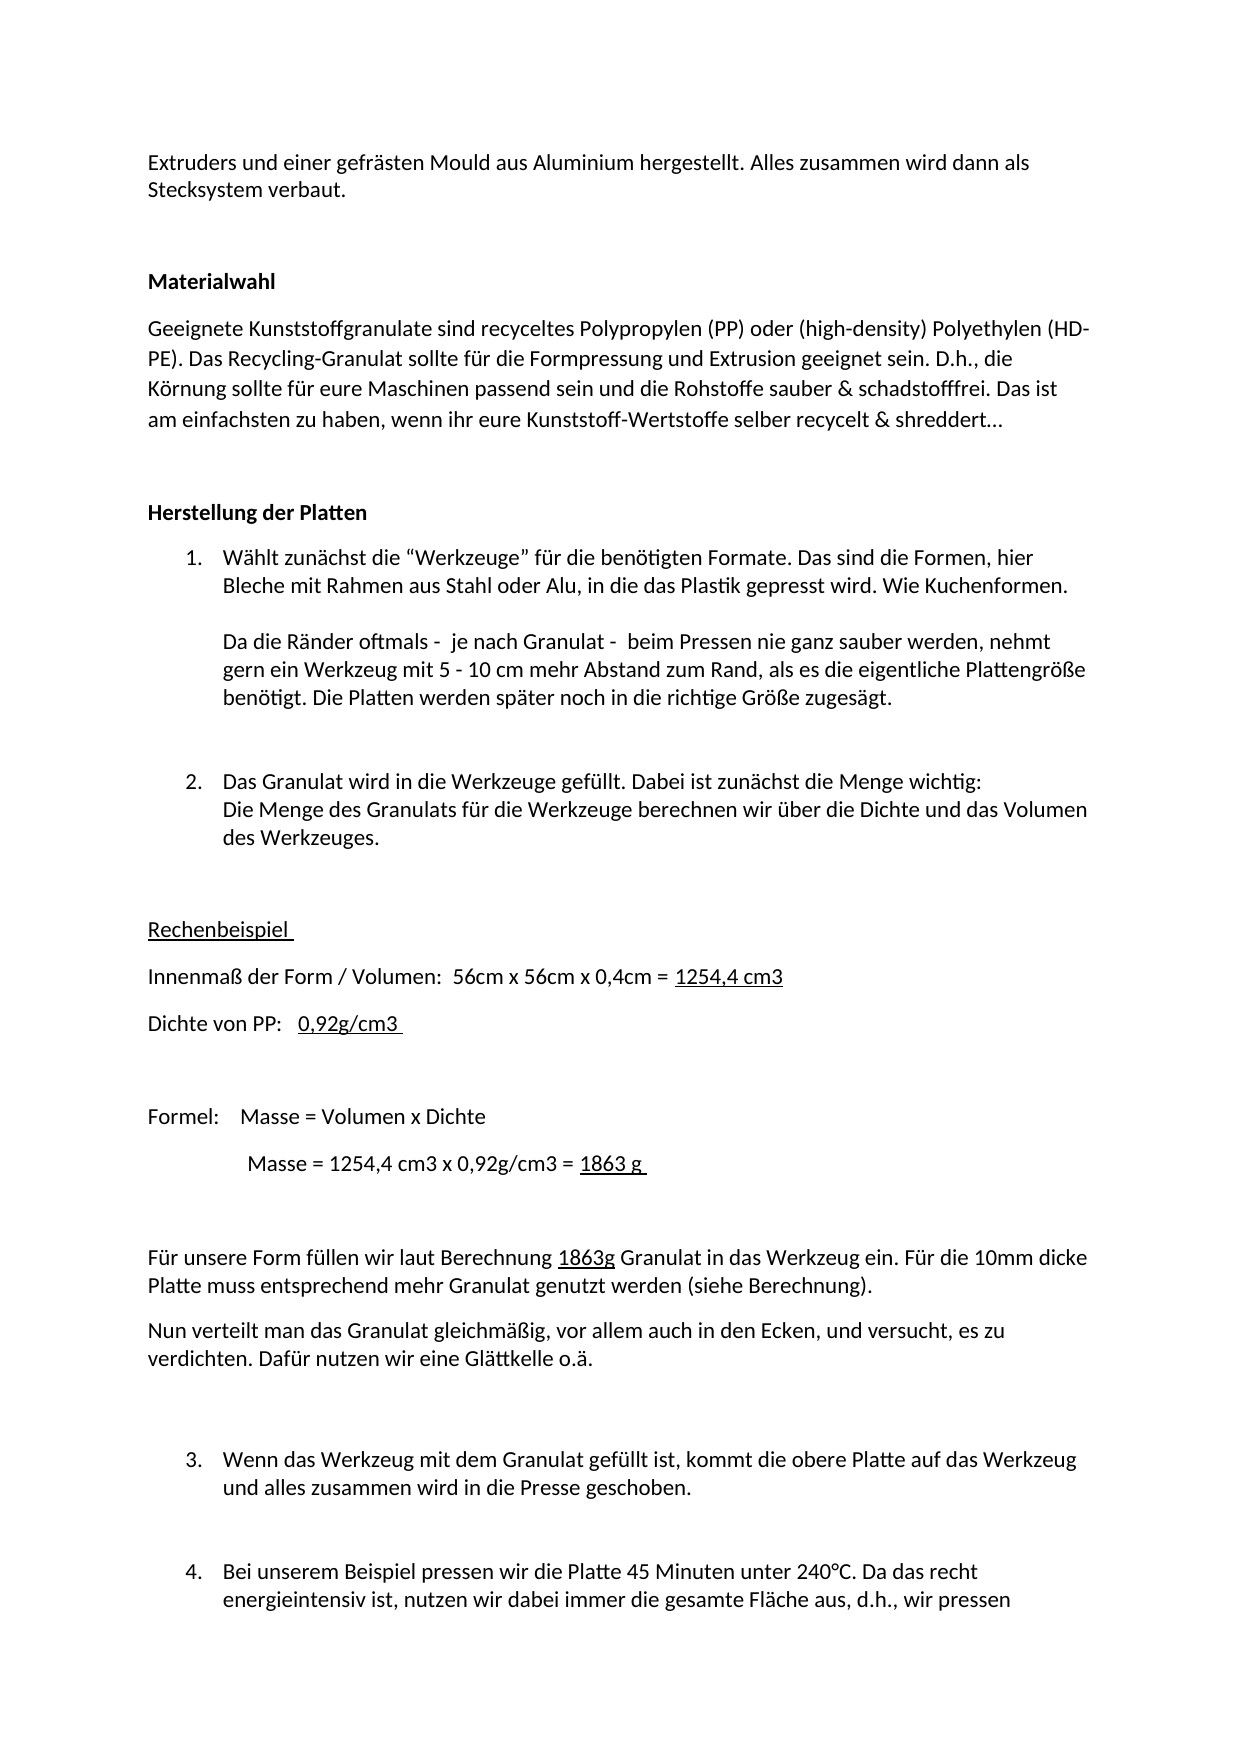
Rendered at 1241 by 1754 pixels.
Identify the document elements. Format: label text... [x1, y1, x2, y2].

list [185, 1557, 1093, 1613]
list Wählt zunächst die “Werkzeuge” für die benötigten Formate. Das sind die Formen, hier Bleche mit Rahmen aus Stahl oder Alu, in die das Plastik gepresst wird. Wie Kuchenformen. Da die Ränder oftmals - je nach Granulat - beim Pressen nie ganz sauber werden, nehmt gern ein Werkzeug mit 5 - 10 cm mehr Abstand zum Rand, als es die eigentliche Plattengröße benötigt. Die Platten werden später noch in die richtige Größe zugesägt. [185, 543, 1093, 767]
text Innenmaß der Form / Volumen: 56cm x 56cm x 0,4cm = 1254,4 cm3 [148, 962, 1093, 990]
text Materialwahl [148, 267, 1093, 295]
list Wenn das Werkzeug mit dem Granulat gefüllt ist, kommt die obere Platte auf das Werkzeug und alles zusammen wird in die Presse geschoben. [185, 1445, 1093, 1557]
text Formel: Masse = Volumen x Dichte [148, 1102, 1093, 1130]
text Masse = 1254,4 cm3 x 0,92g/cm3 = 1863 g [148, 1149, 1093, 1177]
text Dichte von PP: 0,92g/cm3 [148, 1009, 1093, 1037]
text Für unsere Form füllen wir laut Berechnung 1863g Granulat in das Werkzeug ein. Für die 10mm dicke Platte muss entsprechend mehr Granulat genutzt werden (siehe Berechnung). [148, 1243, 1093, 1299]
list Das Granulat wird in die Werkzeuge gefüllt. Dabei ist zunächst die Menge wichtig: Die Menge des Granulats für die Werkzeuge berechnen wir über die Dichte und das Volumen des Werkzeuges. [185, 767, 1093, 851]
text Rechenbeispiel [148, 915, 1093, 943]
text Herstellung der Platten [148, 498, 1093, 526]
text Geeignete Kunststoffgranulate sind recyceltes Polypropylen (PP) oder (high-density) Polyethylen (HD-PE). Das Recycling-Granulat sollte für die Formpressung und Extrusion geeignet sein. D.h., die Körnung sollte für eure Maschinen passend sein und die Rohstoffe sauber & schadstofffrei. Das ist am einfachsten zu haben, wenn ihr eure Kunststoff-Wertstoffe selber recycelt & shreddert… [148, 314, 1093, 433]
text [148, 148, 1093, 204]
text Nun verteilt man das Granulat gleichmäßig, vor allem auch in den Ecken, und versucht, es zu verdichten. Dafür nutzen wir eine Glättkelle o.ä. [148, 1316, 1093, 1372]
